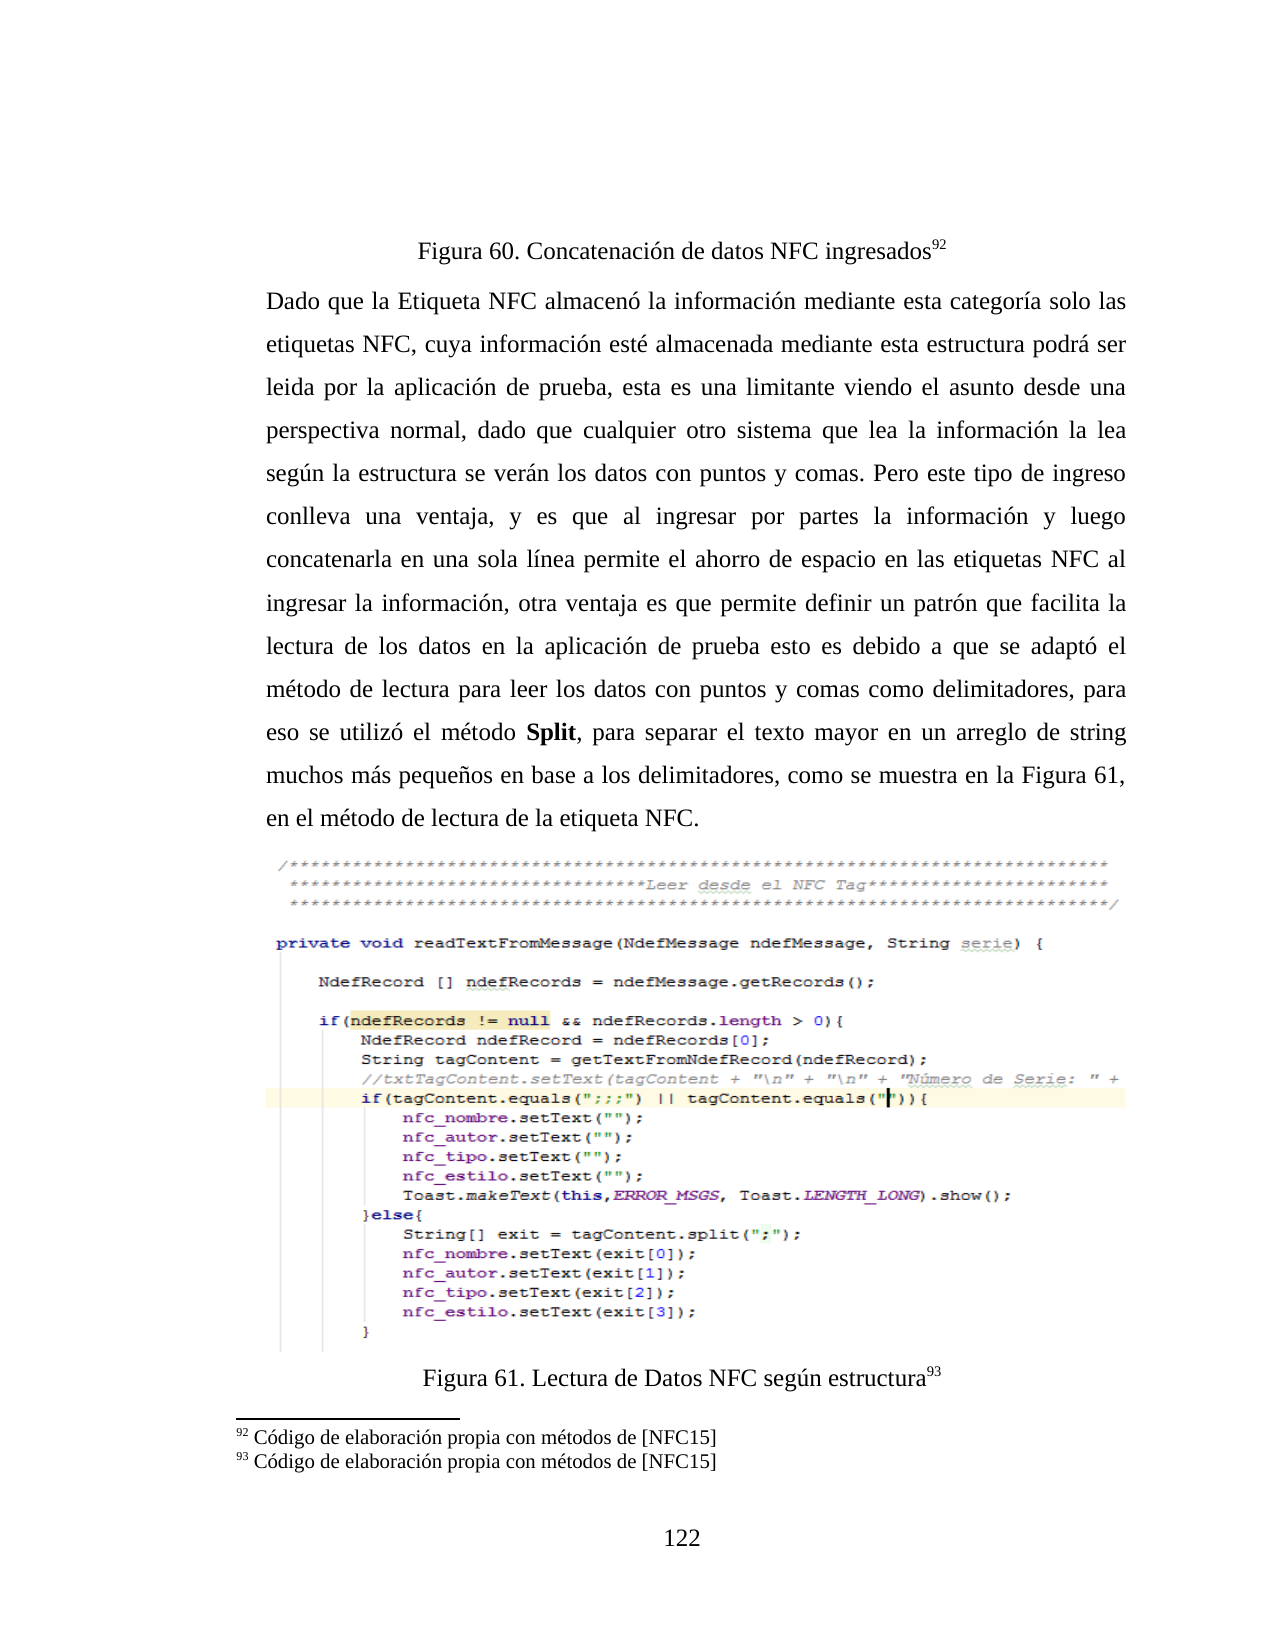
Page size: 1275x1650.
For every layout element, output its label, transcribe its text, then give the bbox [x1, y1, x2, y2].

text Dado que la Etiqueta NFC almacenó la información mediante esta categoría solo las etiquetas NFC, cuya información esté almacenada mediante esta estructura podrá ser leida por la aplicación de prueba, esta es una limitante viendo el asunto desde una perspectiva normal, dado que cualquier otro sistema que lea la información la lea según la estructura se verán los datos con puntos y comas. Pero este tipo de ingreso conlleva una ventaja, y es que al ingresar por partes la información y luego concatenarla en una sola línea permite el ahorro de espacio en las etiquetas NFC al ingresar la información, otra ventaja es que permite definir un patrón que facilita la lectura de los datos en la aplicación de prueba esto es debido a que se adaptó el método de lectura para leer los datos con puntos y comas como delimitadores, para eso se utilizó el método Split, para separar el texto mayor en un arreglo de string muchos más pequeños en base a los delimitadores, como se muestra en la Figura 61, en el método de lectura de la etiqueta NFC. [266, 286, 1127, 832]
picture [265, 846, 1126, 1352]
text Figura 61. Lectura de Datos NFC según estructura [236, 1363, 1127, 1392]
text Figura 60. Concatenación de datos NFC ingresados [236, 236, 1127, 265]
